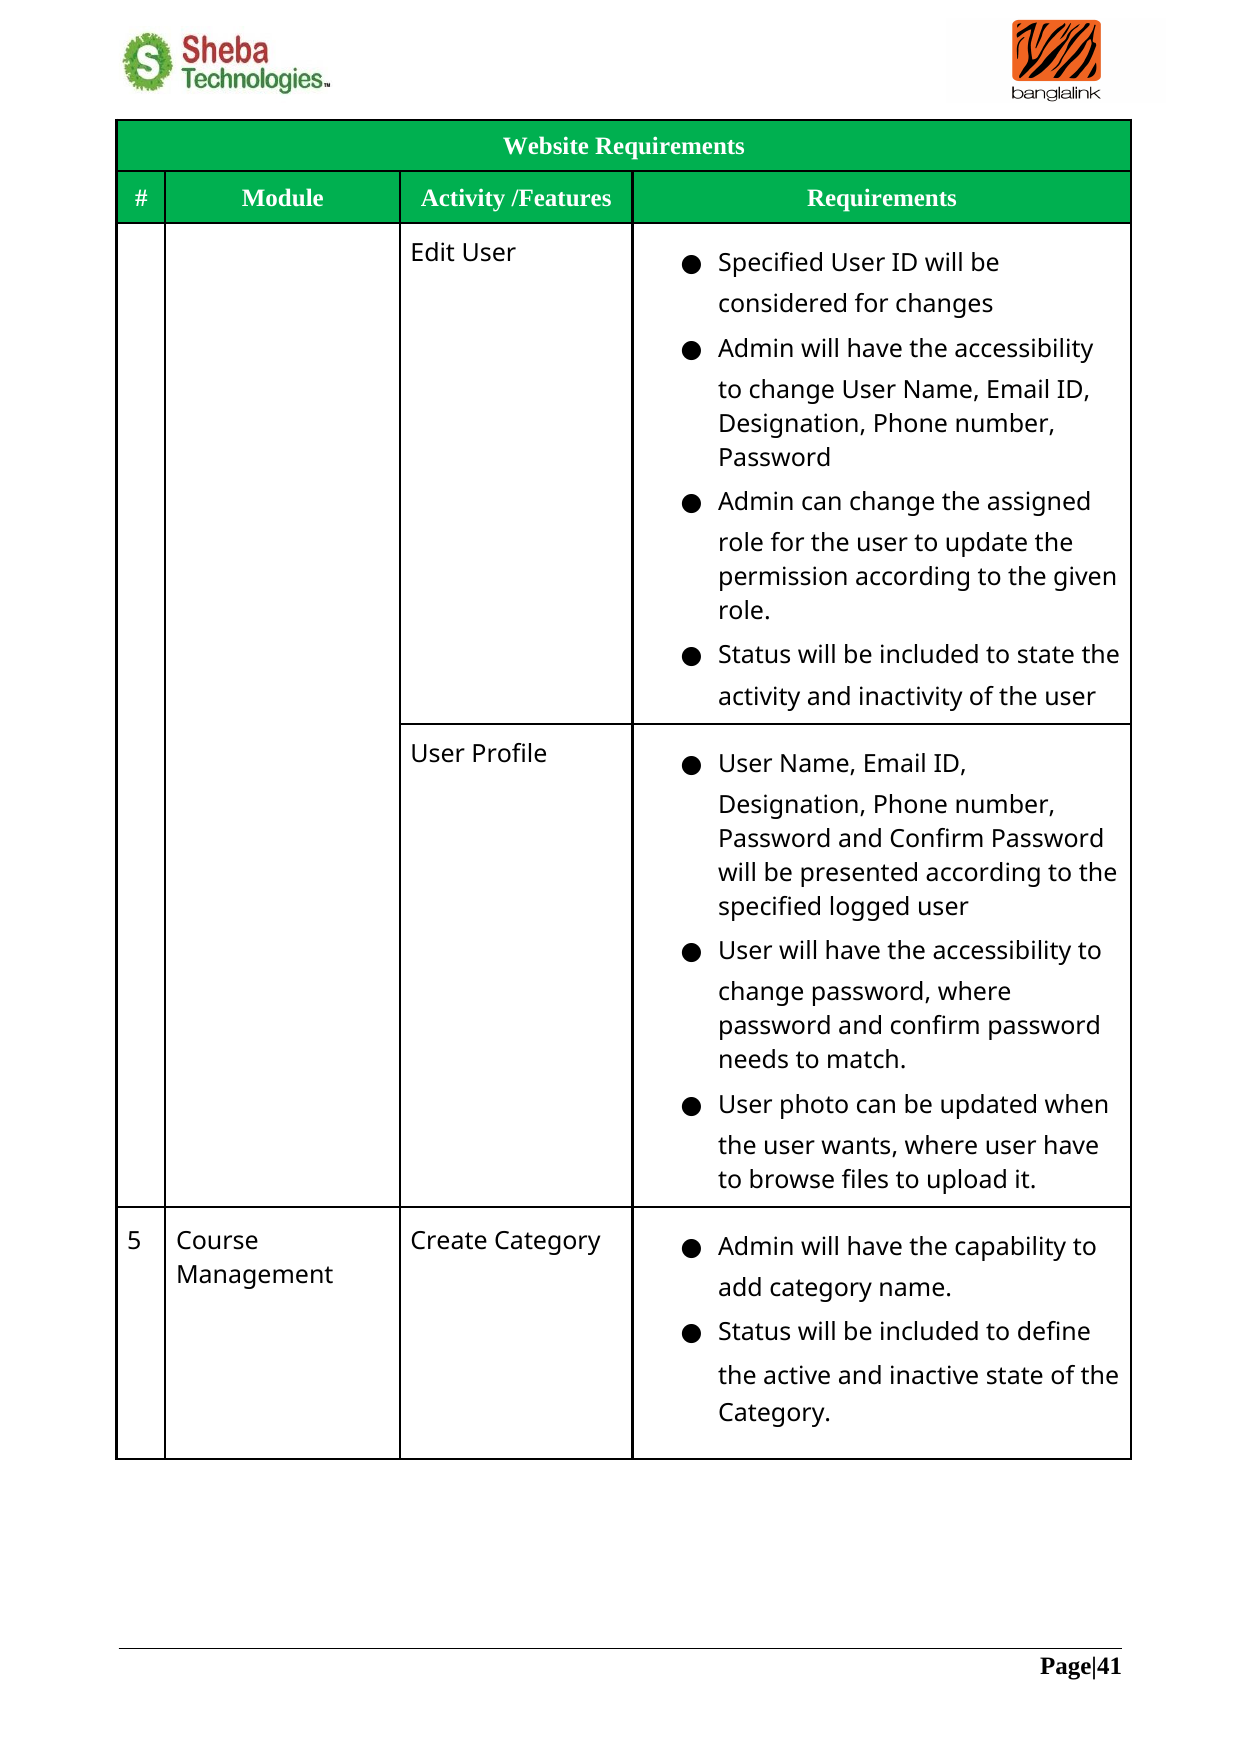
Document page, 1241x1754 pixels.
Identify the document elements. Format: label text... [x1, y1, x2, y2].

table_cell User Profile [401, 725, 631, 1206]
table_cell Module [166, 172, 399, 222]
picture [118, 26, 338, 103]
table_cell Admin will have the capability to add category name. Status will be included to define the active and inactive state of the Category. [634, 1208, 1130, 1458]
table_header Website Requirements [118, 121, 1130, 170]
table_cell 5 [118, 1208, 164, 1458]
table_cell Edit User [401, 224, 631, 723]
table_cell Activity /Features [401, 172, 631, 222]
table_cell Create Category [401, 1208, 631, 1458]
table_cell Specified User ID will be considered for changes Admin will have the accessibility to change User Name, Email ID, Designation, Phone number, Password Admin can change the assigned role for the user to update the permission according to the given role. Status will be included to state the activity and inactivity of the user [634, 224, 1130, 723]
table_cell Course Management [166, 1208, 399, 1458]
table_cell # [118, 172, 164, 222]
table_cell Requirements [634, 172, 1130, 222]
picture [946, 18, 1167, 103]
table_cell User Name, Email ID, Designation, Phone number, Password and Confirm Password will be presented according to the specified logged user User will have the accessibility to change password, where password and confirm password needs to match. User photo can be updated when the user wants, where user have to browse files to upload it. [634, 725, 1130, 1206]
